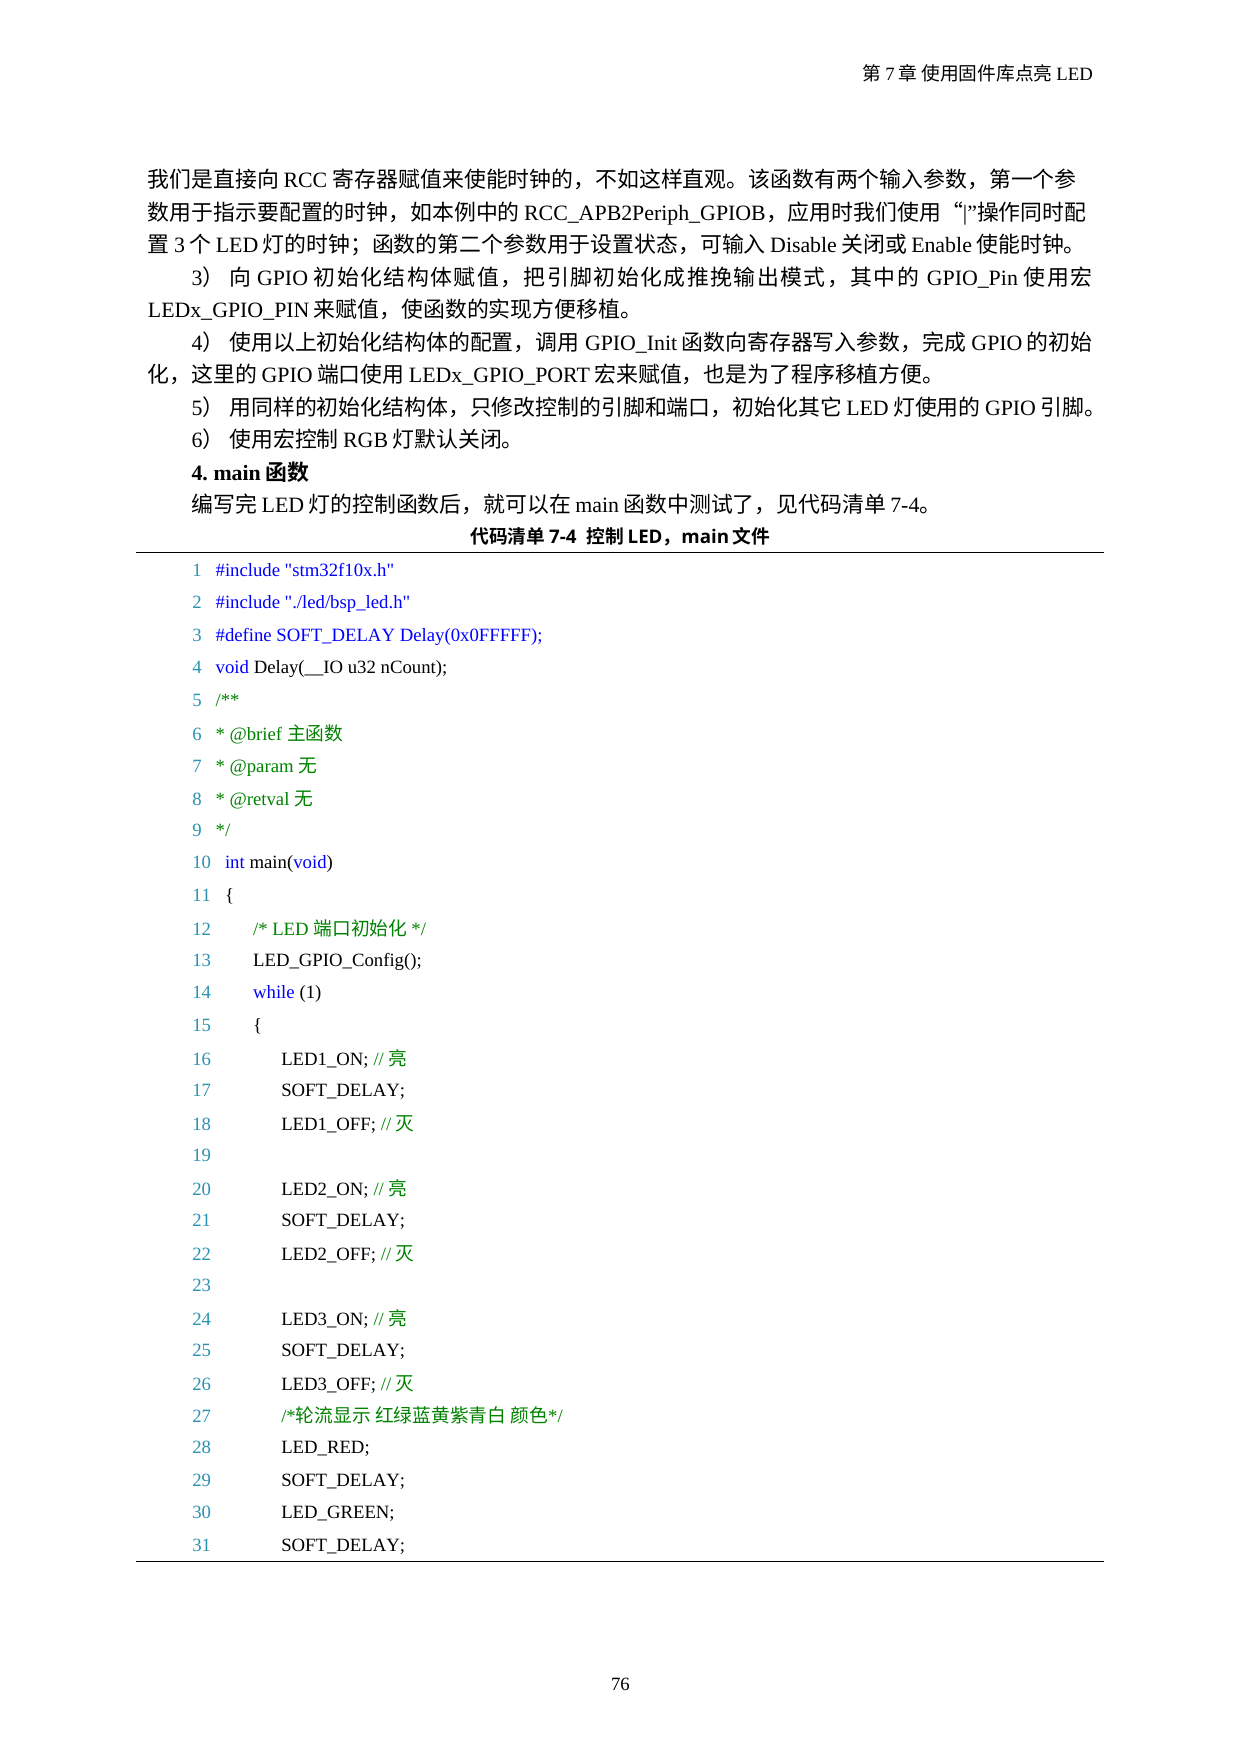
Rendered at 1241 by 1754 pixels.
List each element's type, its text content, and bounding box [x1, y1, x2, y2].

list 使用宏控制RGB灯默认关闭。 [148, 422, 1092, 454]
list main函数 [191, 454, 1092, 487]
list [148, 162, 1092, 259]
list 用同样的初始化结构体，只修改控制的引脚和端口，初始化其它LED灯使用的GPIO引脚。 [148, 389, 1092, 422]
text 编写完LED灯的控制函数后，就可以在main函数中测试了，见代码清单7-4。 [148, 487, 1092, 519]
list 向GPIO初始化结构体赋值，把引脚初始化成推挽输出模式，其中的GPIO_Pin使用宏LEDx_GPIO_PIN来赋值，使函数的实现方便移植。 [148, 259, 1092, 324]
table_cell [136, 553, 1104, 1561]
list 使用以上初始化结构体的配置，调用GPIO_Init函数向寄存器写入参数，完成GPIO的初始化，这里的GPIO端口使用LEDx_GPIO_PORT宏来赋值，也是为了程序移植方便。 [148, 324, 1092, 389]
table_header 代码清单7-4 控制LED，main文件 [136, 520, 1104, 552]
